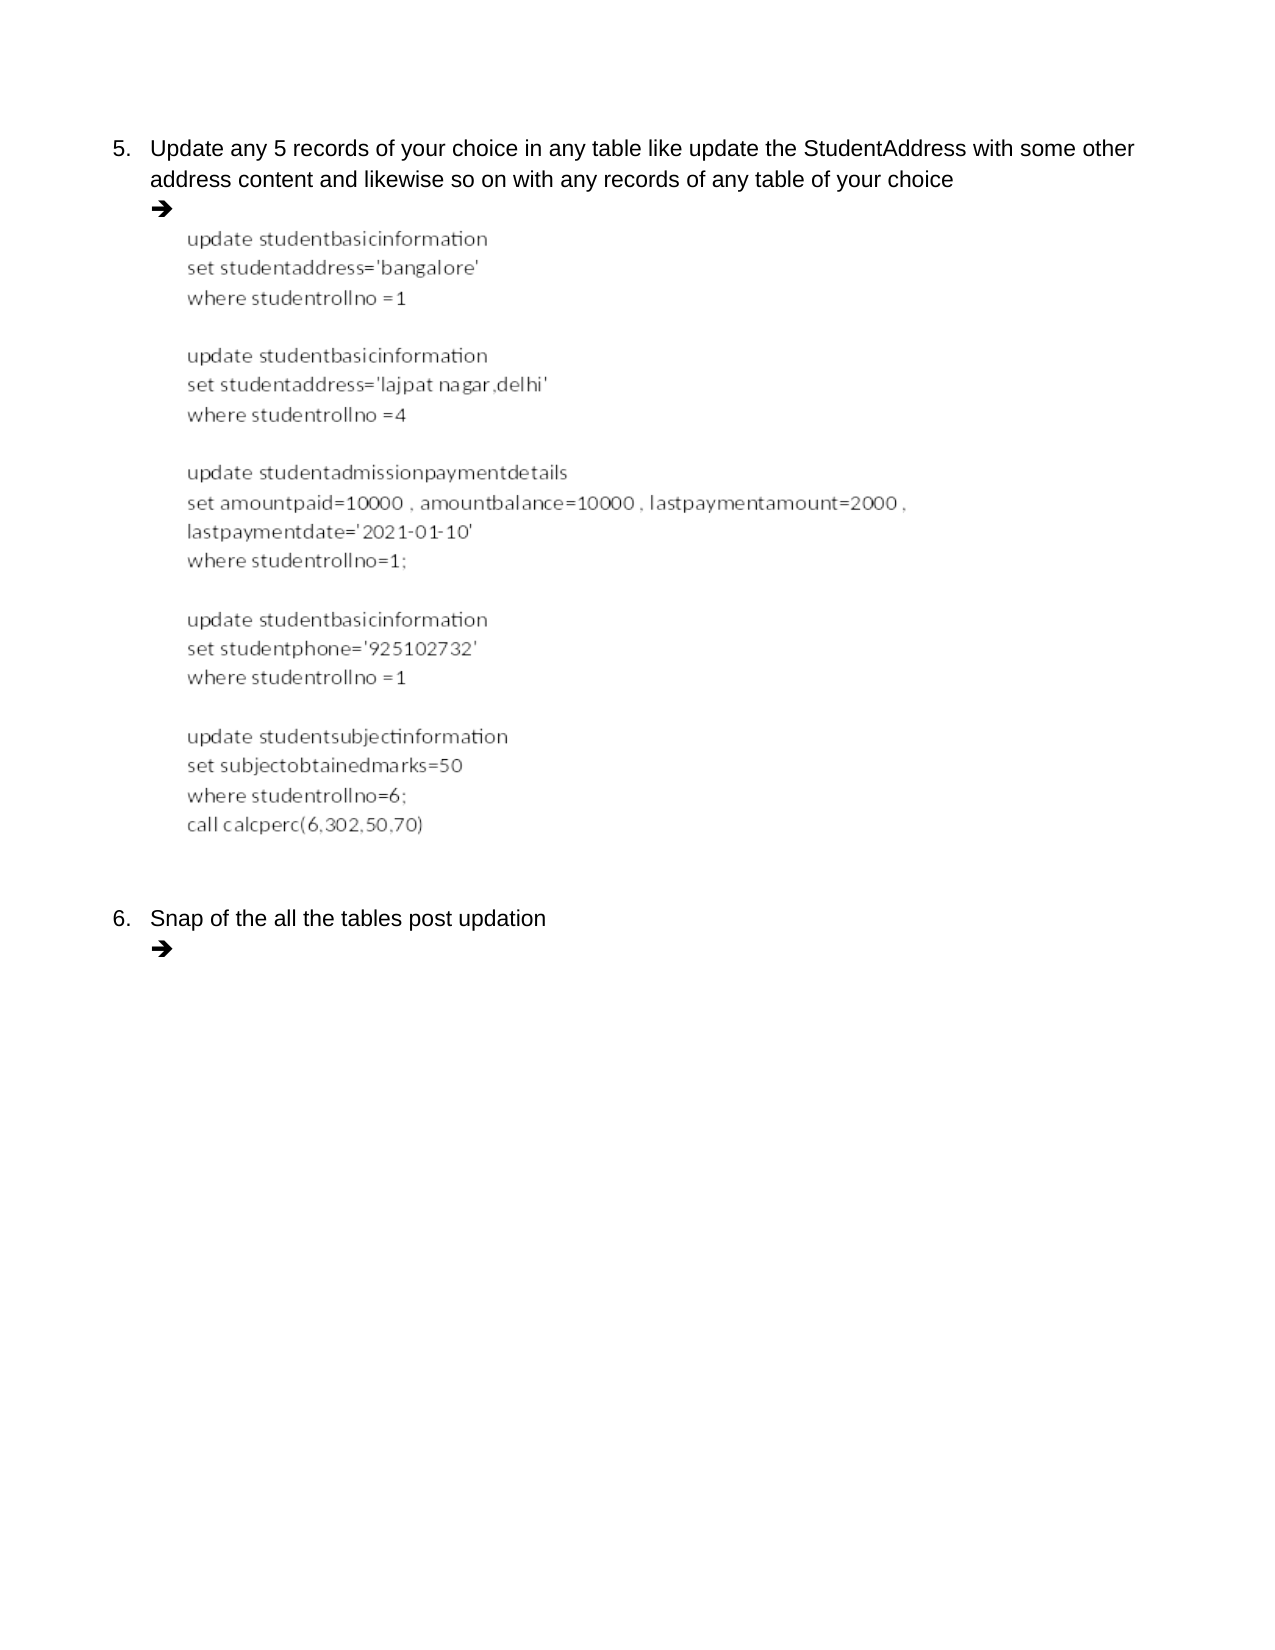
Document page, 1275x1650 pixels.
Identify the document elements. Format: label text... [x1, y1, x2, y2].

list Snap of the all the tables post updation [112, 905, 1200, 932]
list Update any 5 records of your choice in any table like update the StudentAddress with some other address content and likewise so on with any records of any table of your choice [112, 135, 1200, 192]
